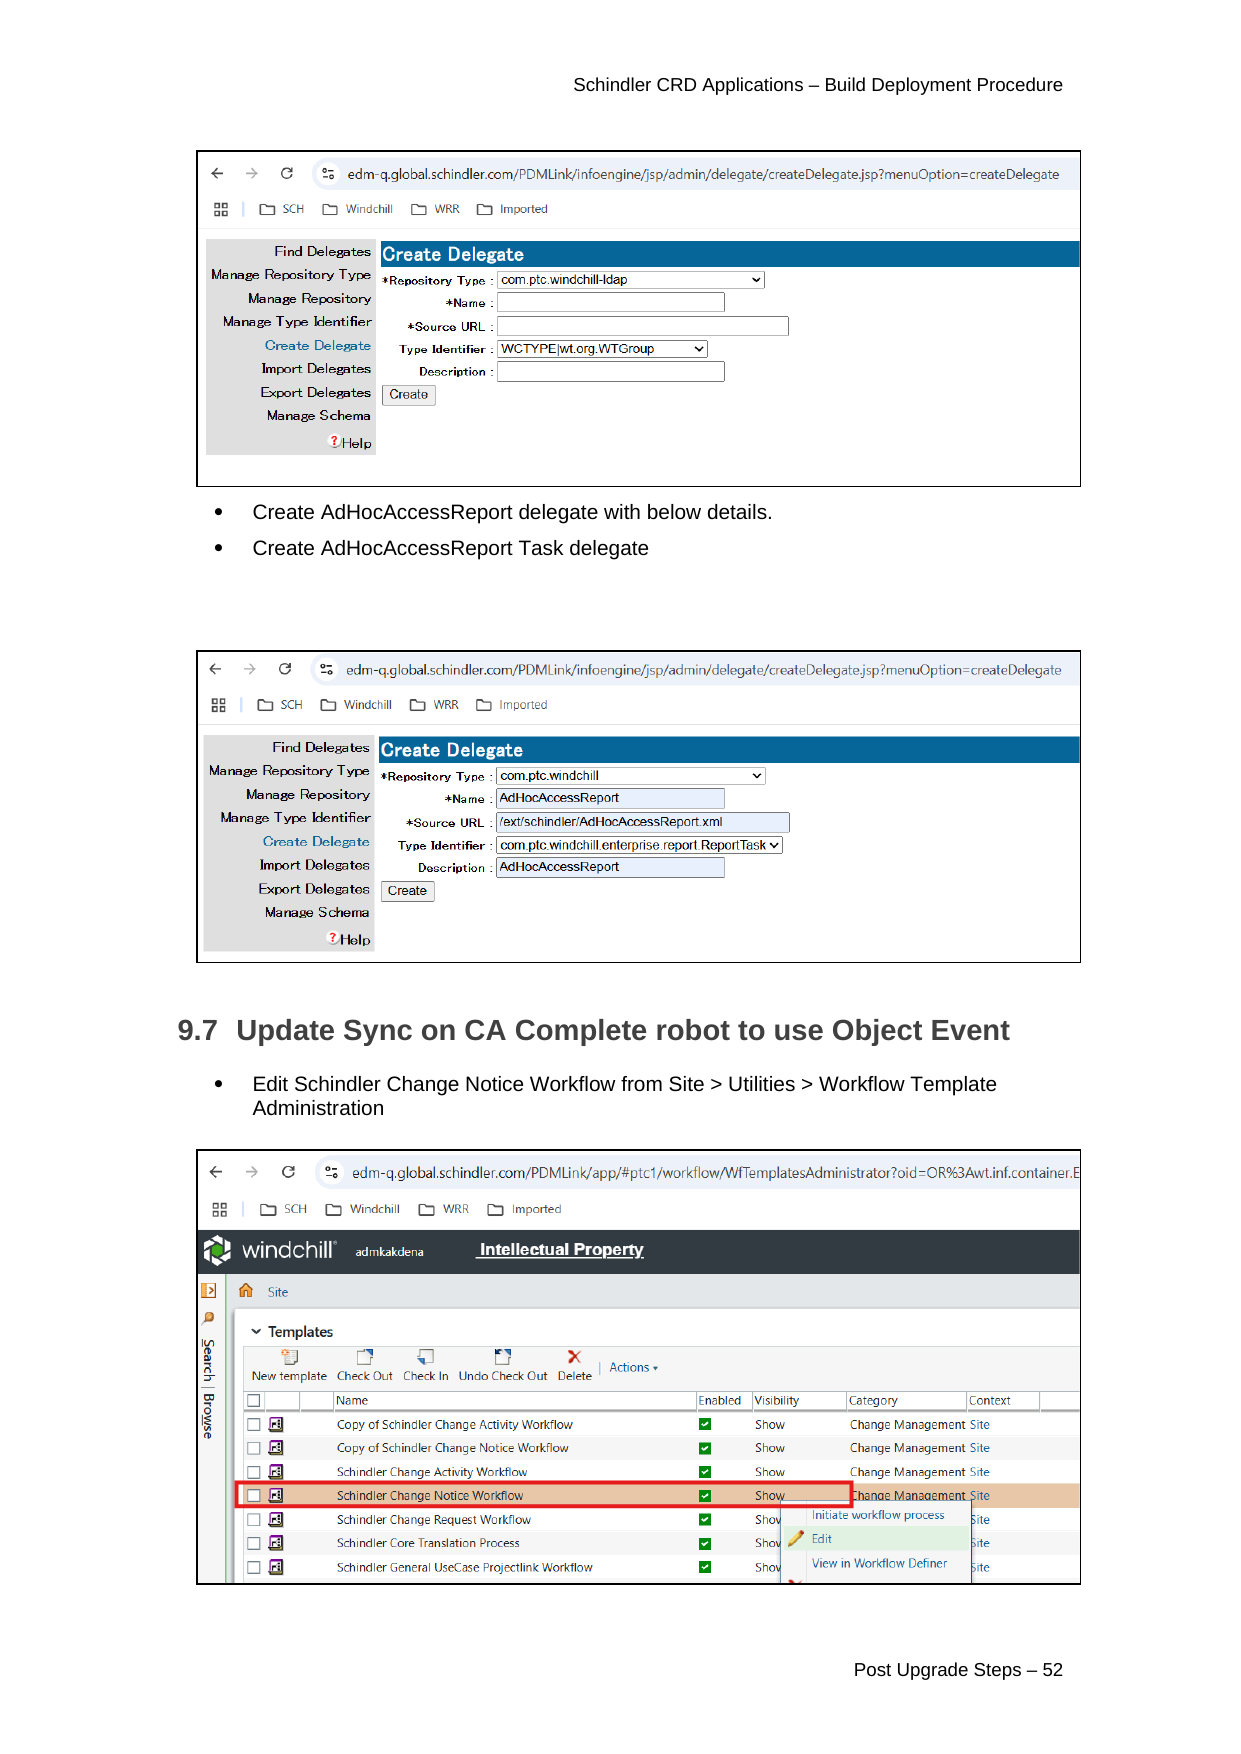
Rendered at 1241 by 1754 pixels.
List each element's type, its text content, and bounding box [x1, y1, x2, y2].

picture [487, 747, 494, 759]
picture [198, 1151, 1080, 1583]
picture [198, 652, 1080, 962]
picture [477, 748, 483, 756]
picture [433, 252, 440, 260]
picture [508, 249, 513, 260]
picture [414, 747, 420, 756]
subtitle Update Sync on CA Complete robot to use Object Event [177, 1013, 1063, 1047]
picture [514, 747, 521, 756]
list Edit Schindler Change Notice Workflow from Site > Utilities > Workflow Template Administration [215, 1072, 1063, 1120]
picture [396, 747, 410, 756]
picture [515, 252, 522, 260]
picture [426, 249, 431, 260]
list Create AdHocAccessReport Task delegate [215, 536, 1063, 560]
picture [488, 252, 495, 263]
picture [423, 744, 439, 756]
list Create AdHocAccessReport delegate with below details. [215, 500, 1063, 524]
picture [448, 743, 458, 756]
picture [449, 247, 456, 260]
picture [462, 252, 469, 260]
picture [198, 152, 1080, 486]
picture [382, 744, 392, 756]
picture [398, 252, 411, 260]
picture [497, 747, 504, 756]
picture [461, 747, 469, 756]
picture [505, 744, 512, 756]
picture [498, 252, 504, 260]
picture [415, 252, 422, 260]
